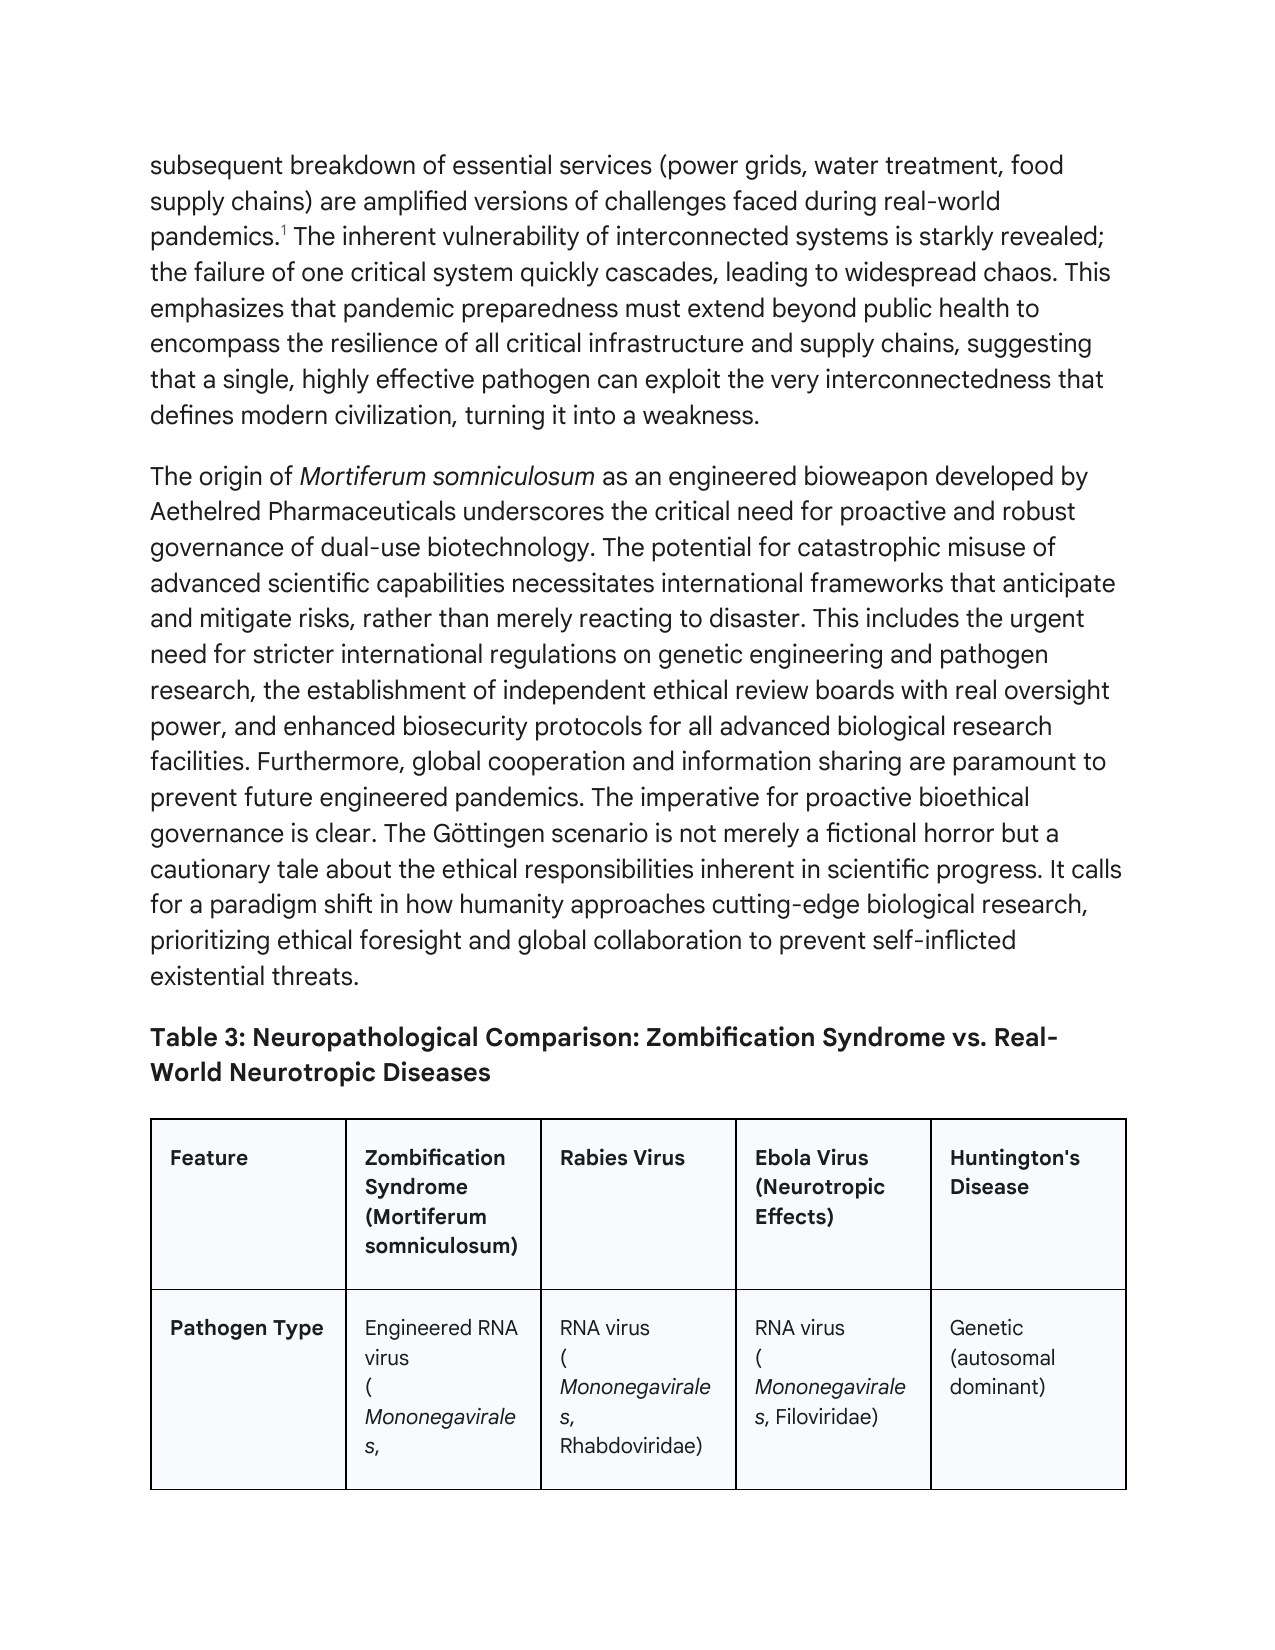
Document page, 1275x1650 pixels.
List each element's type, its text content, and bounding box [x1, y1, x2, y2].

text Table 3: Neuropathological Comparison: Zombification Syndrome vs. Real-World Neurotropic Diseases [150, 1022, 1125, 1089]
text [150, 150, 1125, 431]
table_header Feature [152, 1120, 345, 1288]
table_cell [932, 1290, 1125, 1488]
table_header Huntington's Disease [932, 1120, 1125, 1288]
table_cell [542, 1290, 735, 1488]
table_header Rabies Virus [542, 1120, 735, 1288]
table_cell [737, 1290, 930, 1488]
table_header Zombification Syndrome (Mortiferum somniculosum) [347, 1120, 540, 1288]
table_cell Pathogen Type [152, 1290, 345, 1488]
table_header Ebola Virus (Neurotropic Effects) [737, 1120, 930, 1288]
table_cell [347, 1290, 540, 1488]
text The origin of Mortiferum somniculosum as an engineered bioweapon developed by Aethelred Pharmaceuticals underscores the critical need for proactive and robust governance of dual-use biotechnology. The potential for catastrophic misuse of advanced scientific capabilities necessitates international frameworks that anticipate and mitigate risks, rather than merely reacting to disaster. This includes the urgent need for stricter international regulations on genetic engineering and pathogen research, the establishment of independent ethical review boards with real oversight power, and enhanced biosecurity protocols for all advanced biological research facilities. Furthermore, global cooperation and information sharing are paramount to prevent future engineered pandemics. The imperative for proactive bioethical governance is clear. The Göttingen scenario is not merely a fictional horror but a cautionary tale about the ethical responsibilities inherent in scientific progress. It calls for a paradigm shift in how humanity approaches cutting-edge biological research, prioritizing ethical foresight and global collaboration to prevent self-inflicted existential threats. [150, 461, 1125, 992]
